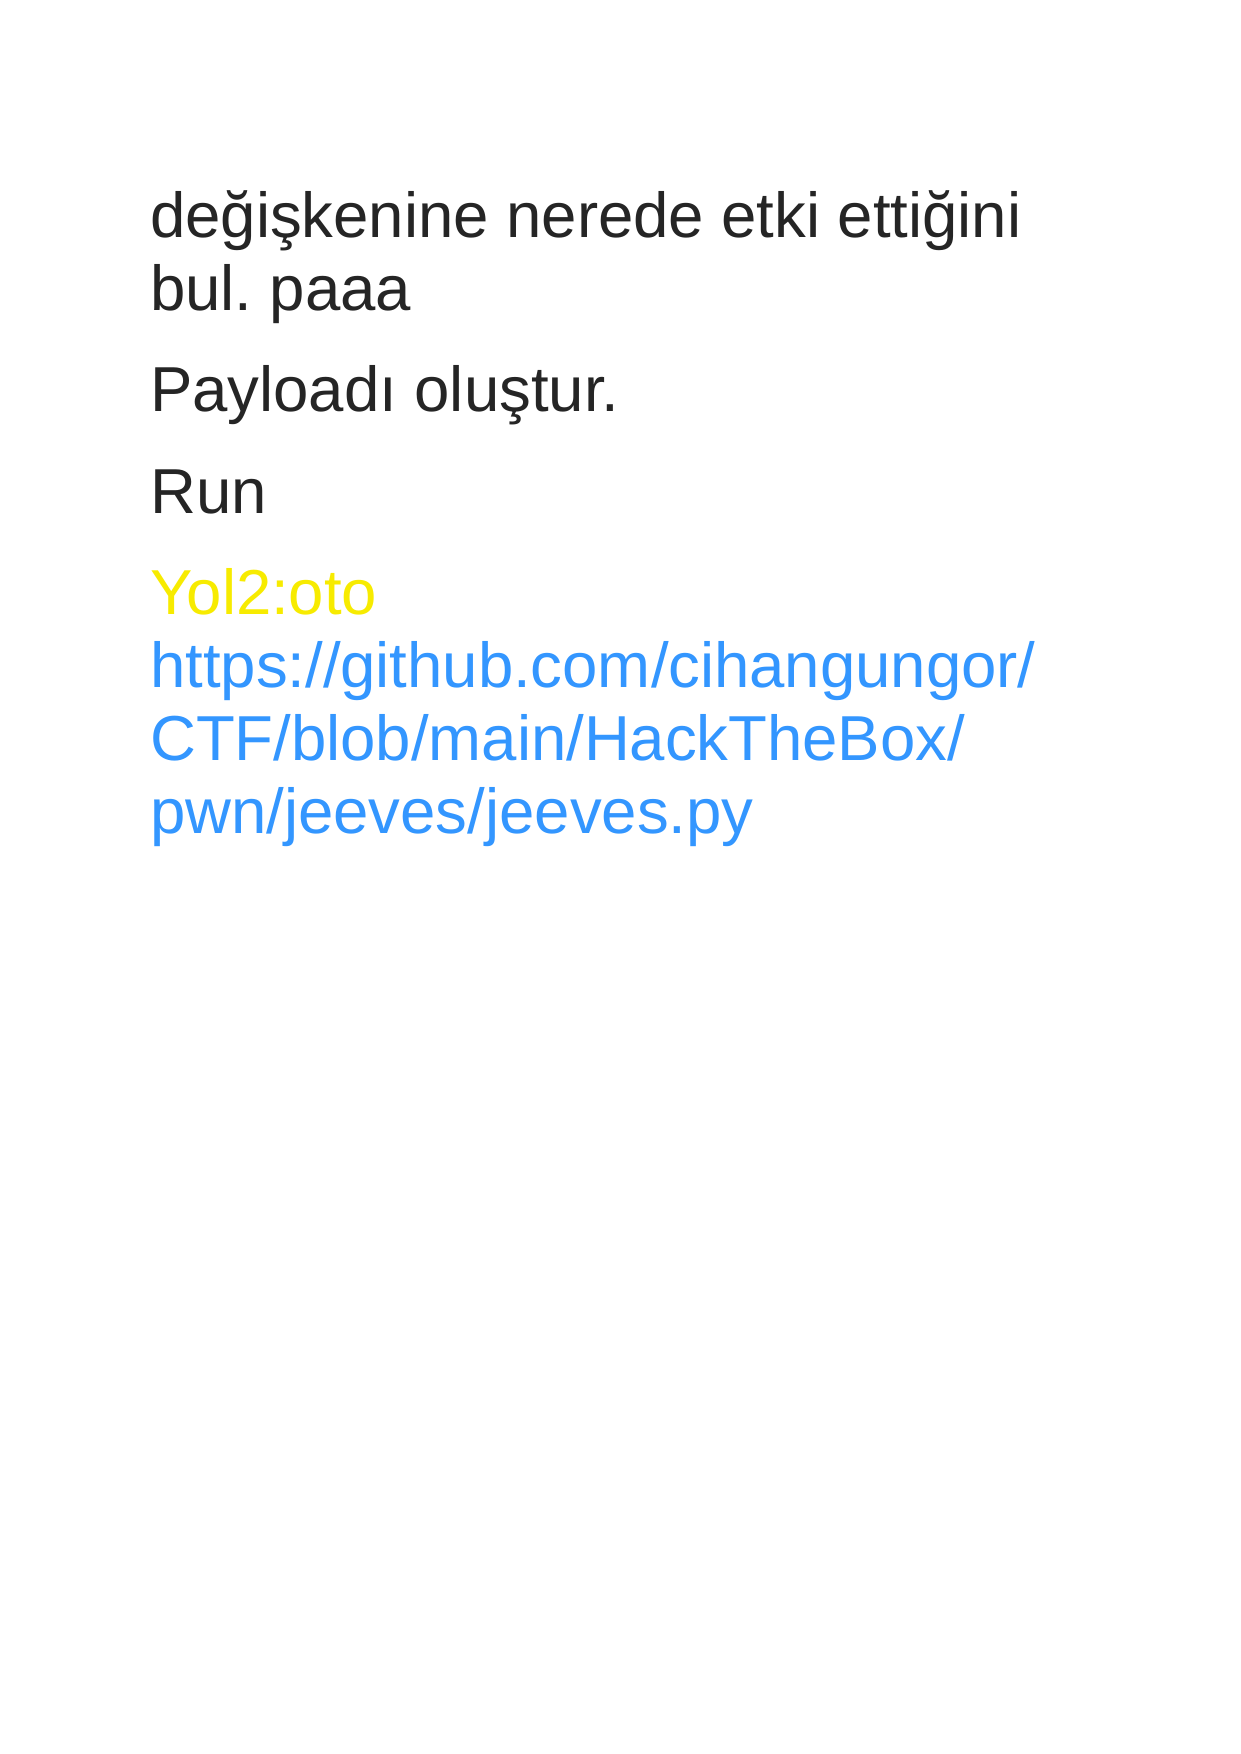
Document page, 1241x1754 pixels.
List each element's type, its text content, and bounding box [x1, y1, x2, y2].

text Yol2:oto [150, 579, 1090, 652]
text https://github.com/cihangungor/CTF/blob/main/HackTheBox/pwn/jeeves/jeeves.py [150, 652, 1090, 871]
text Payloadı oluştur. [150, 364, 1090, 437]
text Run [150, 472, 1090, 545]
text değişkenine nerede etki ettiğini bul. paaa [150, 184, 1090, 330]
